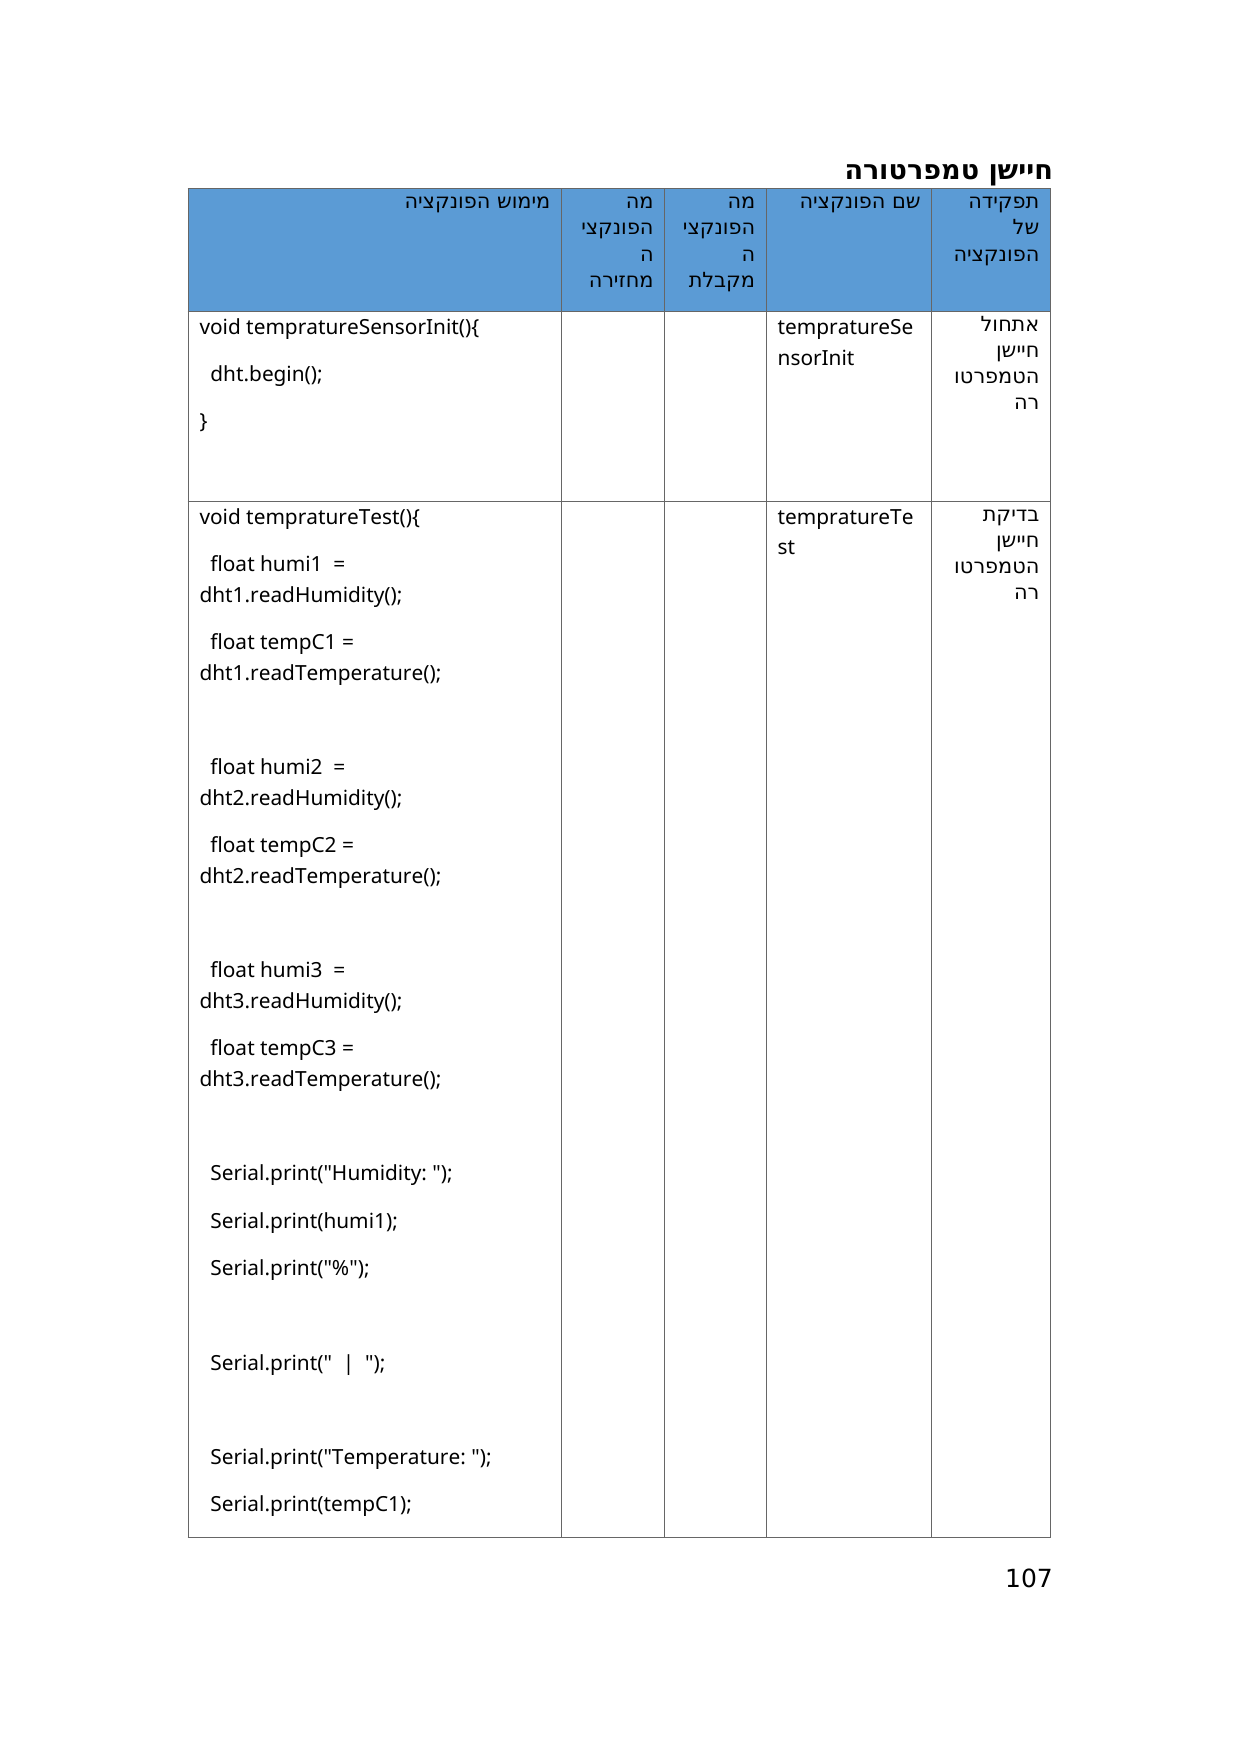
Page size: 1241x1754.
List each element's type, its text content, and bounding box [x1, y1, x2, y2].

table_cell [932, 502, 1050, 1537]
table_cell tempratureSensorInit [767, 312, 931, 501]
table_cell [665, 312, 766, 501]
table_header תפקידה של הפונקציה [932, 189, 1050, 311]
table_header מה הפונקציה מקבלת [665, 189, 766, 311]
table_header מימוש הפונקציה [189, 189, 561, 311]
table_cell [665, 502, 766, 1537]
table_cell אתחול חיישן הטמפרטורה [932, 312, 1050, 501]
table_cell void tempratureSensorInit(){ dht.begin(); } [189, 312, 561, 501]
subtitle חיישן טמפרטורה [187, 154, 1053, 186]
table_cell [562, 312, 664, 501]
table_header שם הפונקציה [767, 189, 931, 311]
table_header מה הפונקציה מחזירה [562, 189, 664, 311]
table_cell [562, 502, 664, 1537]
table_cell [189, 502, 561, 1537]
table_cell tempratureTest [767, 502, 931, 1537]
